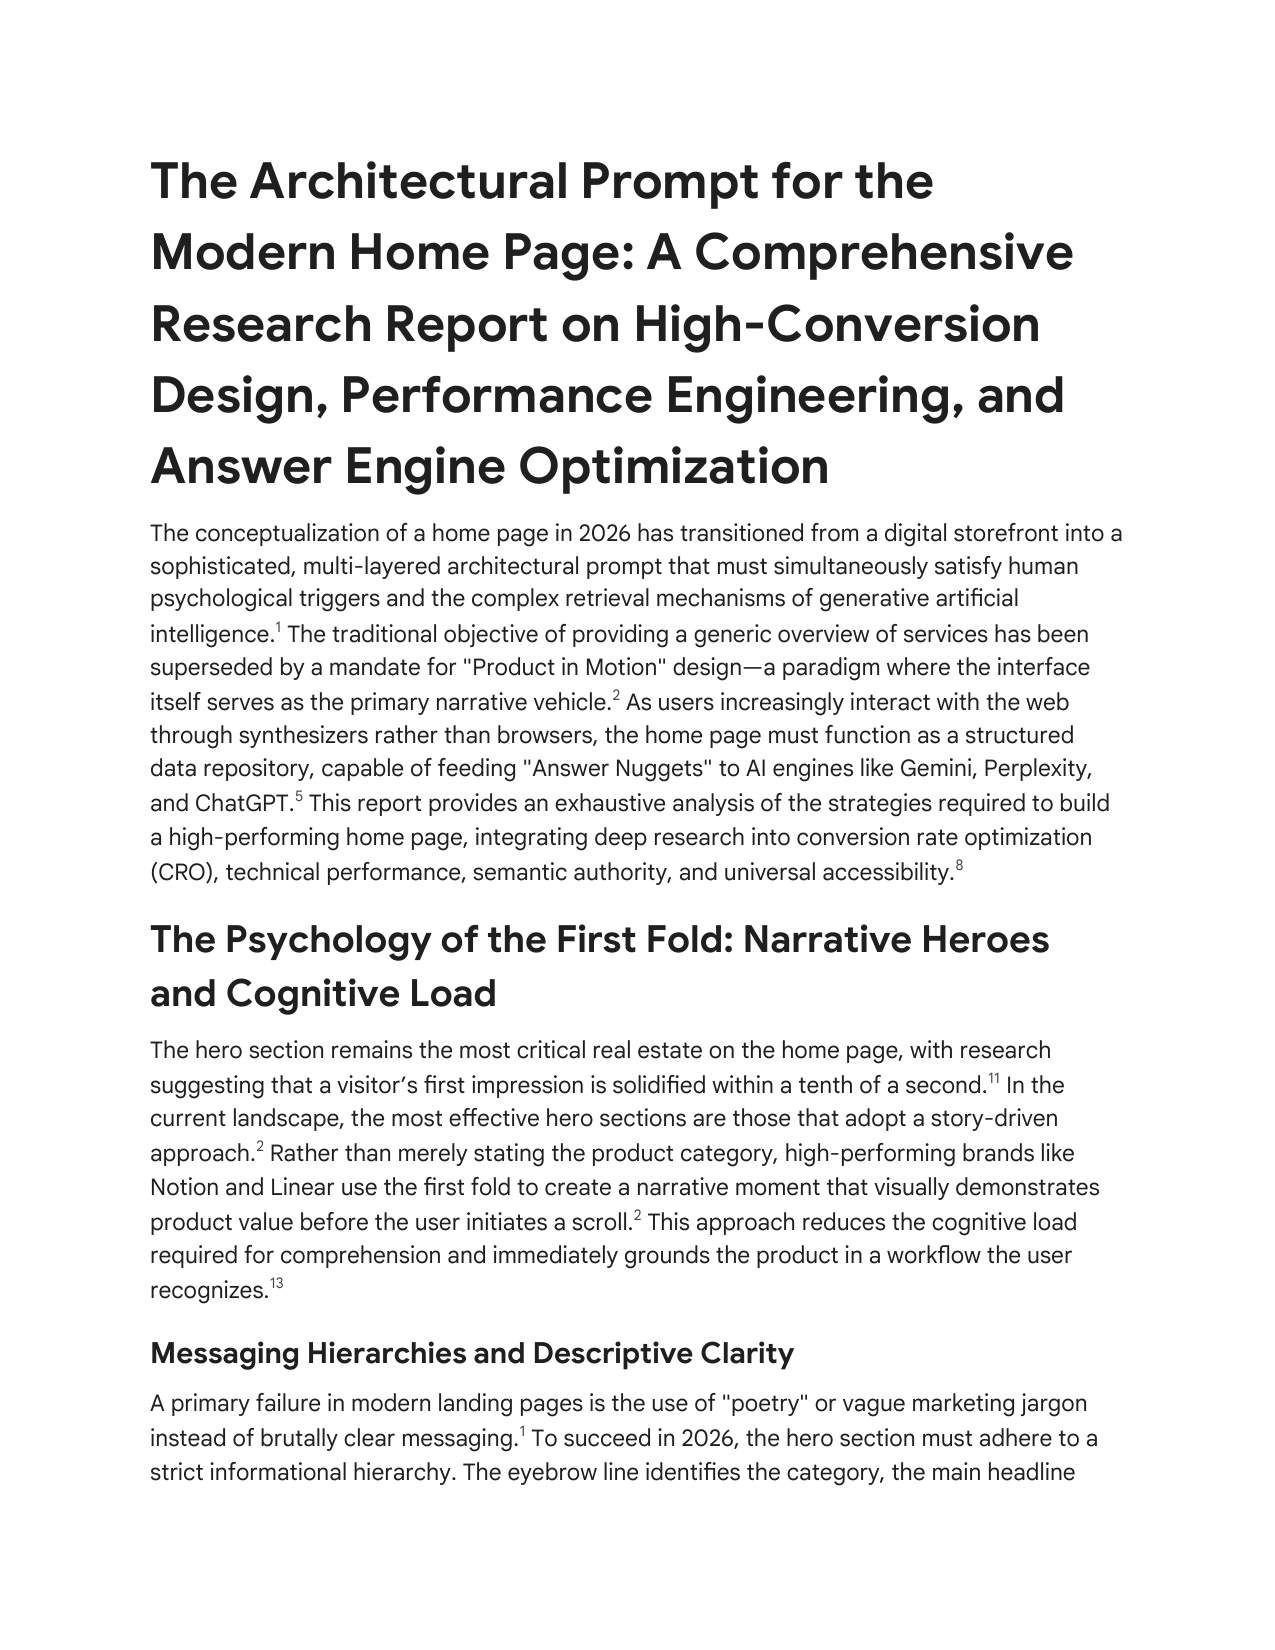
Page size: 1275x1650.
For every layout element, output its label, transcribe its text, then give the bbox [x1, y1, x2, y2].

subtitle Messaging Hierarchies and Descriptive Clarity [150, 1335, 1125, 1372]
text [150, 1389, 1125, 1487]
subtitle The Psychology of the First Fold: Narrative Heroes and Cognitive Load [150, 917, 1125, 1017]
text The hero section remains the most critical real estate on the home page, with research suggesting that a visitor’s first impression is solidified within a tenth of a second.11 In the current landscape, the most effective hero sections are those that adopt a story-driven approach.2 Rather than merely stating the product category, high-performing brands like Notion and Linear use the first fold to create a narrative moment that visually demonstrates product value before the user initiates a scroll.2 This approach reduces the cognitive load required for comprehension and immediately grounds the product in a workflow the user recognizes.13 [150, 1036, 1125, 1306]
text The conceptualization of a home page in 2026 has transitioned from a digital storefront into a sophisticated, multi-layered architectural prompt that must simultaneously satisfy human psychological triggers and the complex retrieval mechanisms of generative artificial intelligence.1 The traditional objective of providing a generic overview of services has been superseded by a mandate for "Product in Motion" design—a paradigm where the interface itself serves as the primary narrative vehicle.2 As users increasingly interact with the web through synthesizers rather than browsers, the home page must function as a structured data repository, capable of feeding "Answer Nuggets" to AI engines like Gemini, Perplexity, and ChatGPT.5 This report provides an exhaustive analysis of the strategies required to build a high-performing home page, integrating deep research into conversion rate optimization (CRO), technical performance, semantic authority, and universal accessibility.8 [150, 519, 1125, 887]
subtitle The Architectural Prompt for the Modern Home Page: A Comprehensive Research Report on High-Conversion Design, Performance Engineering, and Answer Engine Optimization [150, 150, 1125, 498]
